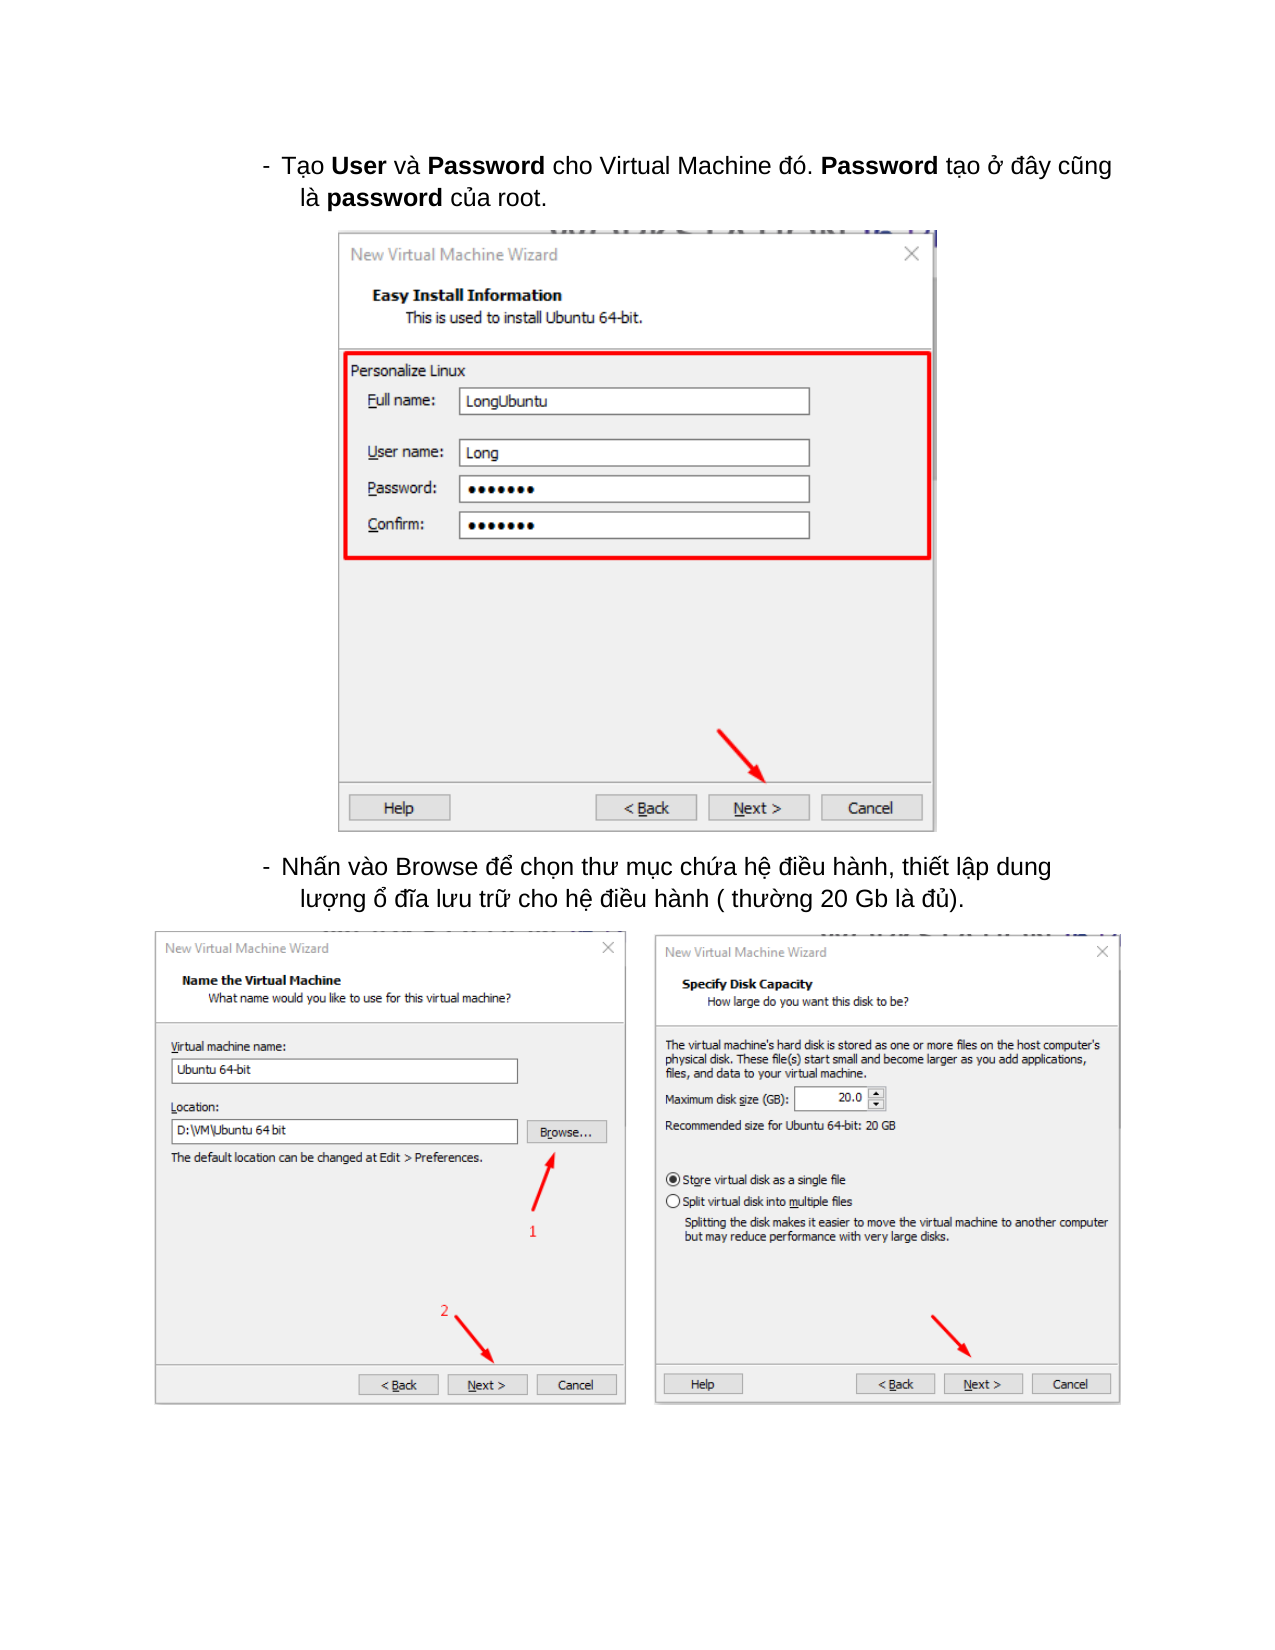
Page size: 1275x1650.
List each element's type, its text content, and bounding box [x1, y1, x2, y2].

picture [154, 931, 627, 1405]
list Tạo User và Password cho Virtual Machine đó. Password tạo ở đây cũng là password của root. [262, 150, 1125, 212]
picture [338, 230, 937, 832]
picture [653, 934, 1121, 1405]
list Nhấn vào Browse để chọn thư mục chứa hệ điều hành, thiết lập dung lượng ổ đĩa lưu trữ cho hệ điều hành ( thường 20 Gb là đủ). [262, 851, 1125, 912]
